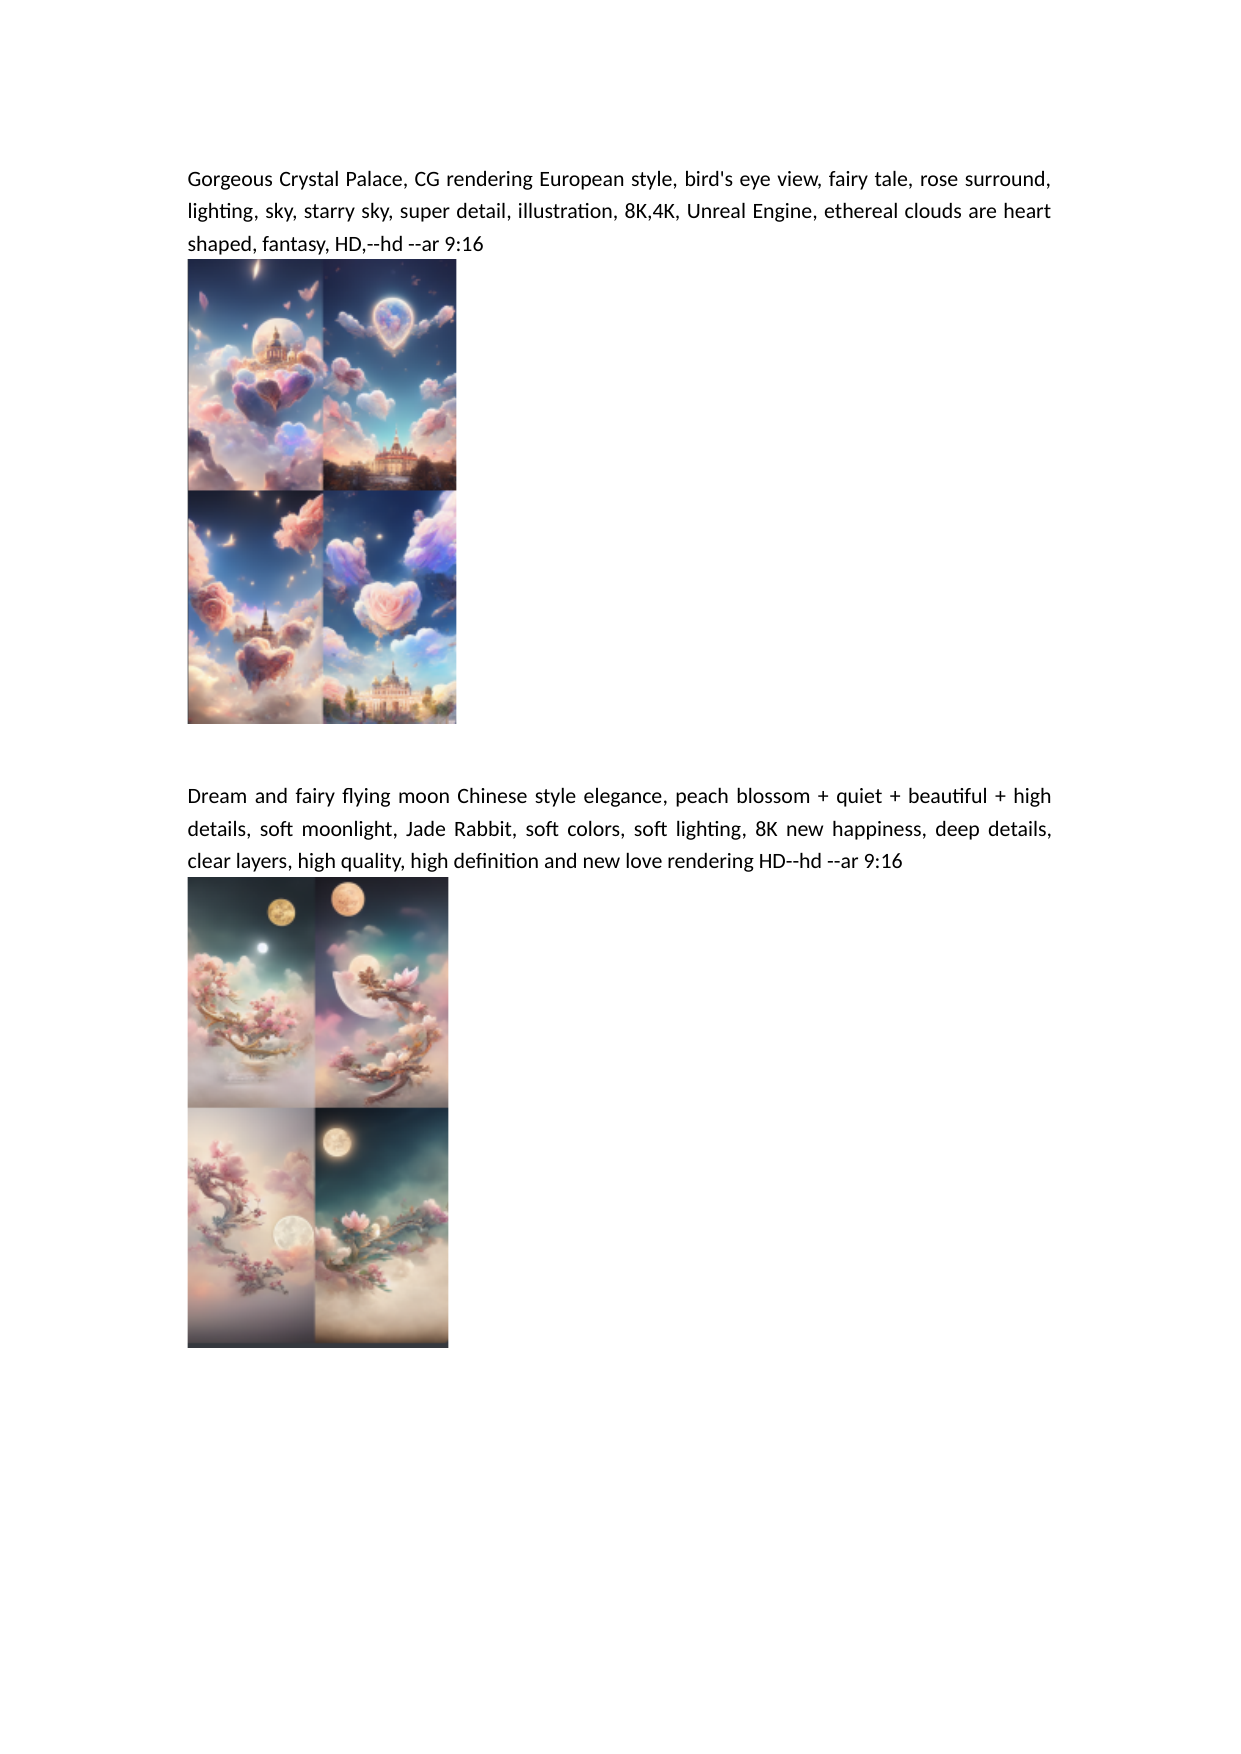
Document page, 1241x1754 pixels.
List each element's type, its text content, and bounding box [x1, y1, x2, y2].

picture [187, 259, 457, 724]
picture [187, 877, 449, 1348]
text Dream and fairy flying moon Chinese style elegance, peach blossom + quiet + beautiful + high details, soft moonlight, Jade Rabbit, soft colors, soft lighting, 8K new happiness, deep details, clear layers, high quality, high definition and new love rendering HD--hd --ar 9:16 [187, 779, 1053, 877]
text Gorgeous Crystal Palace, CG rendering European style, bird's eye view, fairy tale, rose surround, lighting, sky, starry sky, super detail, illustration, 8K,4K, Unreal Engine, ethereal clouds are heart shaped, fantasy, HD,--hd --ar 9:16 [187, 162, 1053, 259]
